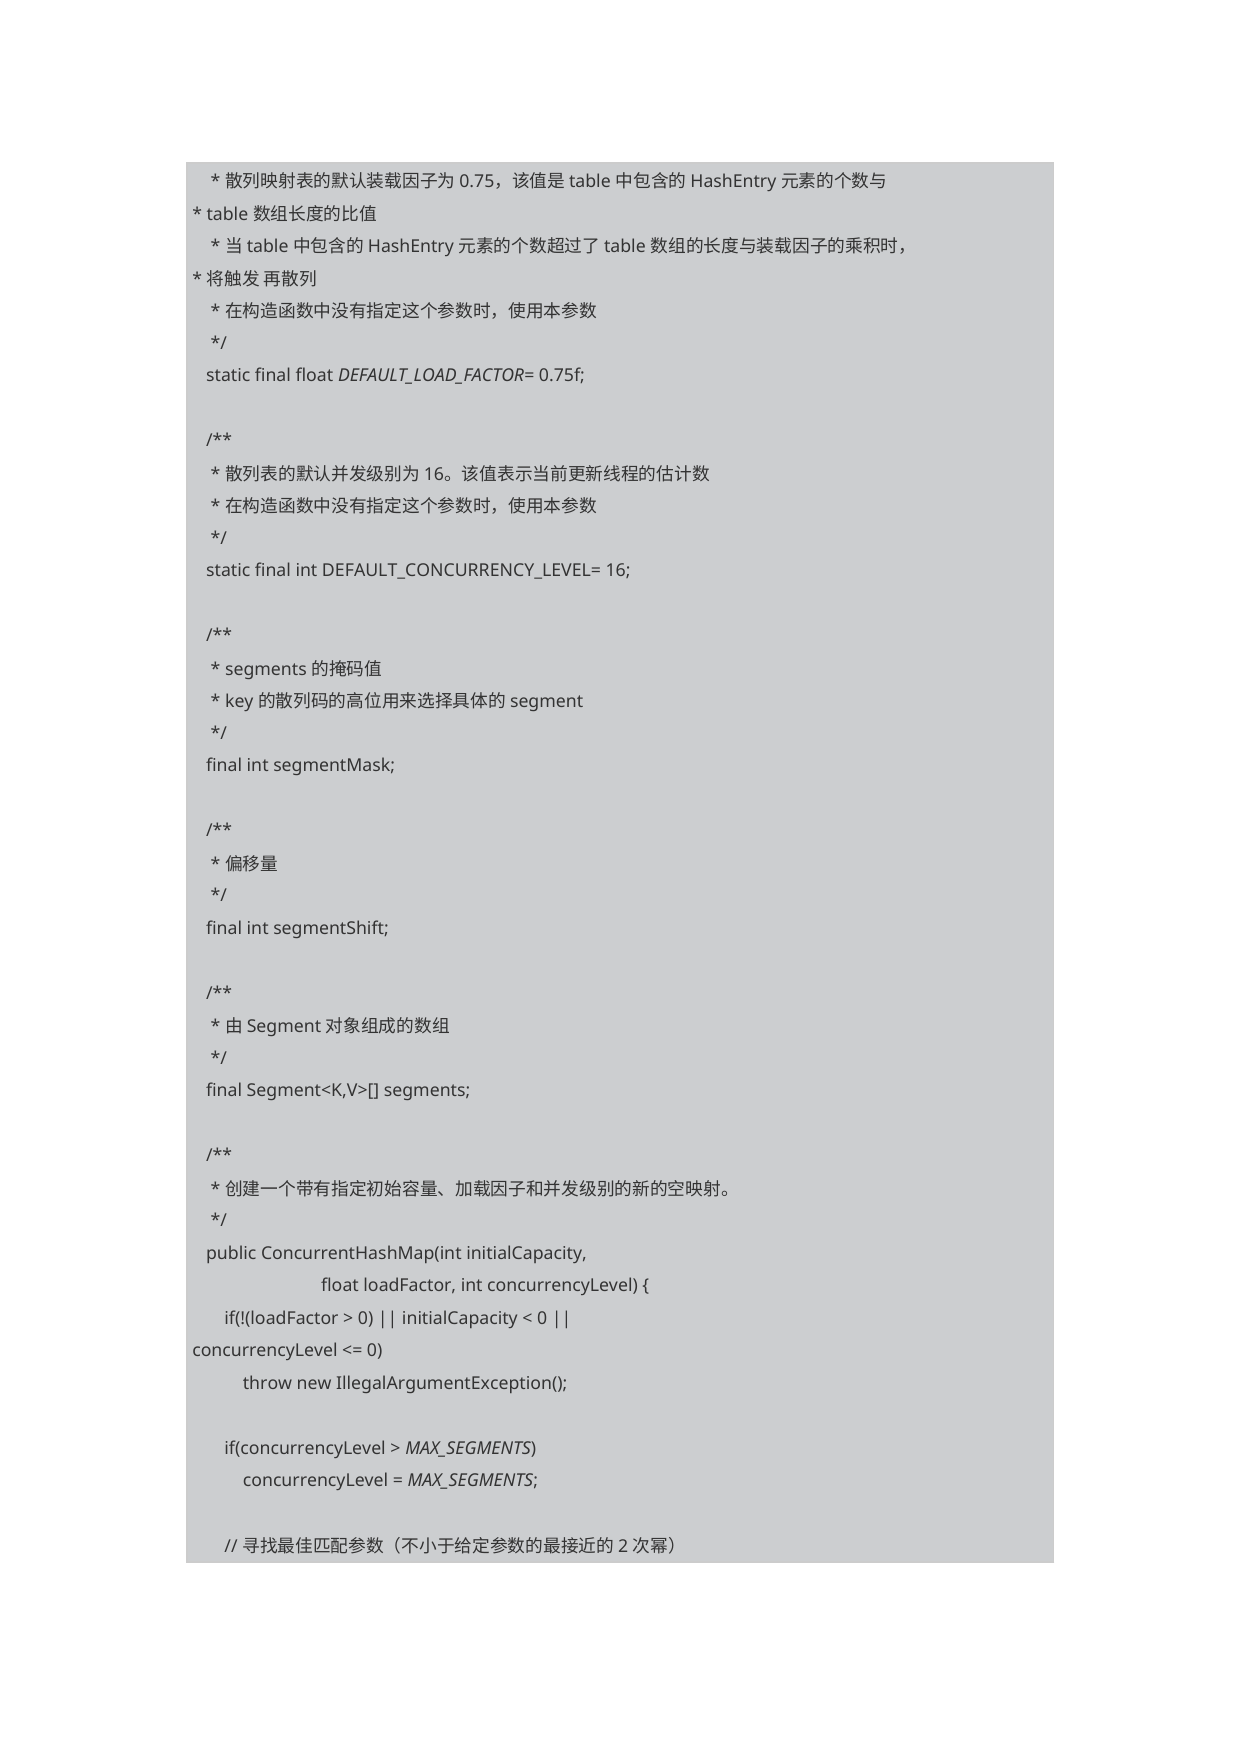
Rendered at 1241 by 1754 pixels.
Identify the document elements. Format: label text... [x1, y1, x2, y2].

text /** [188, 813, 1053, 846]
text */ [188, 521, 1053, 553]
text /** [188, 976, 1053, 1008]
text concurrencyLevel = MAX_SEGMENTS; [188, 1463, 1053, 1496]
text * key 的散列码的高位用来选择具体的 segment [188, 683, 1053, 716]
text static final float DEFAULT_LOAD_FACTOR= 0.75f; [188, 358, 1053, 391]
text */ [188, 1203, 1053, 1236]
text */ [188, 326, 1053, 358]
text * 在构造函数中没有指定这个参数时，使用本参数 [188, 488, 1053, 521]
text public ConcurrentHashMap(int initialCapacity, [188, 1236, 1053, 1268]
text if(!(loadFactor > 0) || initialCapacity < 0 || [188, 1301, 1053, 1333]
text final int segmentShift; [188, 911, 1053, 943]
text static final int DEFAULT_CONCURRENCY_LEVEL= 16; [188, 553, 1053, 586]
text * 在构造函数中没有指定这个参数时，使用本参数 [188, 293, 1053, 326]
text */ [188, 716, 1053, 748]
text */ [188, 1041, 1053, 1073]
text concurrencyLevel <= 0) [188, 1333, 1053, 1366]
text final Segment<K,V>[] segments; [188, 1073, 1053, 1106]
text if(concurrencyLevel > MAX_SEGMENTS) [188, 1431, 1053, 1463]
text * 散列映射表的默认装载因子为 0.75，该值是 table 中包含的 HashEntry 元素的个数与 [188, 164, 1053, 196]
text /** [188, 618, 1053, 651]
text float loadFactor, int concurrencyLevel) { [188, 1268, 1053, 1301]
text * 创建一个带有指定初始容量、加载因子和并发级别的新的空映射。 [188, 1171, 1053, 1203]
text // 寻找最佳匹配参数（不小于给定参数的最接近的 2 次幂） [188, 1527, 1053, 1561]
text final int segmentMask; [188, 748, 1053, 781]
text * 当 table 中包含的 HashEntry 元素的个数超过了 table 数组的长度与装载因子的乘积时， [188, 228, 1053, 261]
text /** [188, 423, 1053, 456]
text /** [188, 1138, 1053, 1171]
text * 由 Segment 对象组成的数组 [188, 1008, 1053, 1041]
text * 散列表的默认并发级别为 16。该值表示当前更新线程的估计数 [188, 456, 1053, 488]
text * 偏移量 [188, 846, 1053, 878]
text */ [188, 878, 1053, 911]
text throw new IllegalArgumentException(); [188, 1366, 1053, 1398]
text * segments 的掩码值 [188, 651, 1053, 683]
text * 将触发 再散列 [188, 261, 1053, 293]
text * table 数组长度的比值 [188, 196, 1053, 228]
